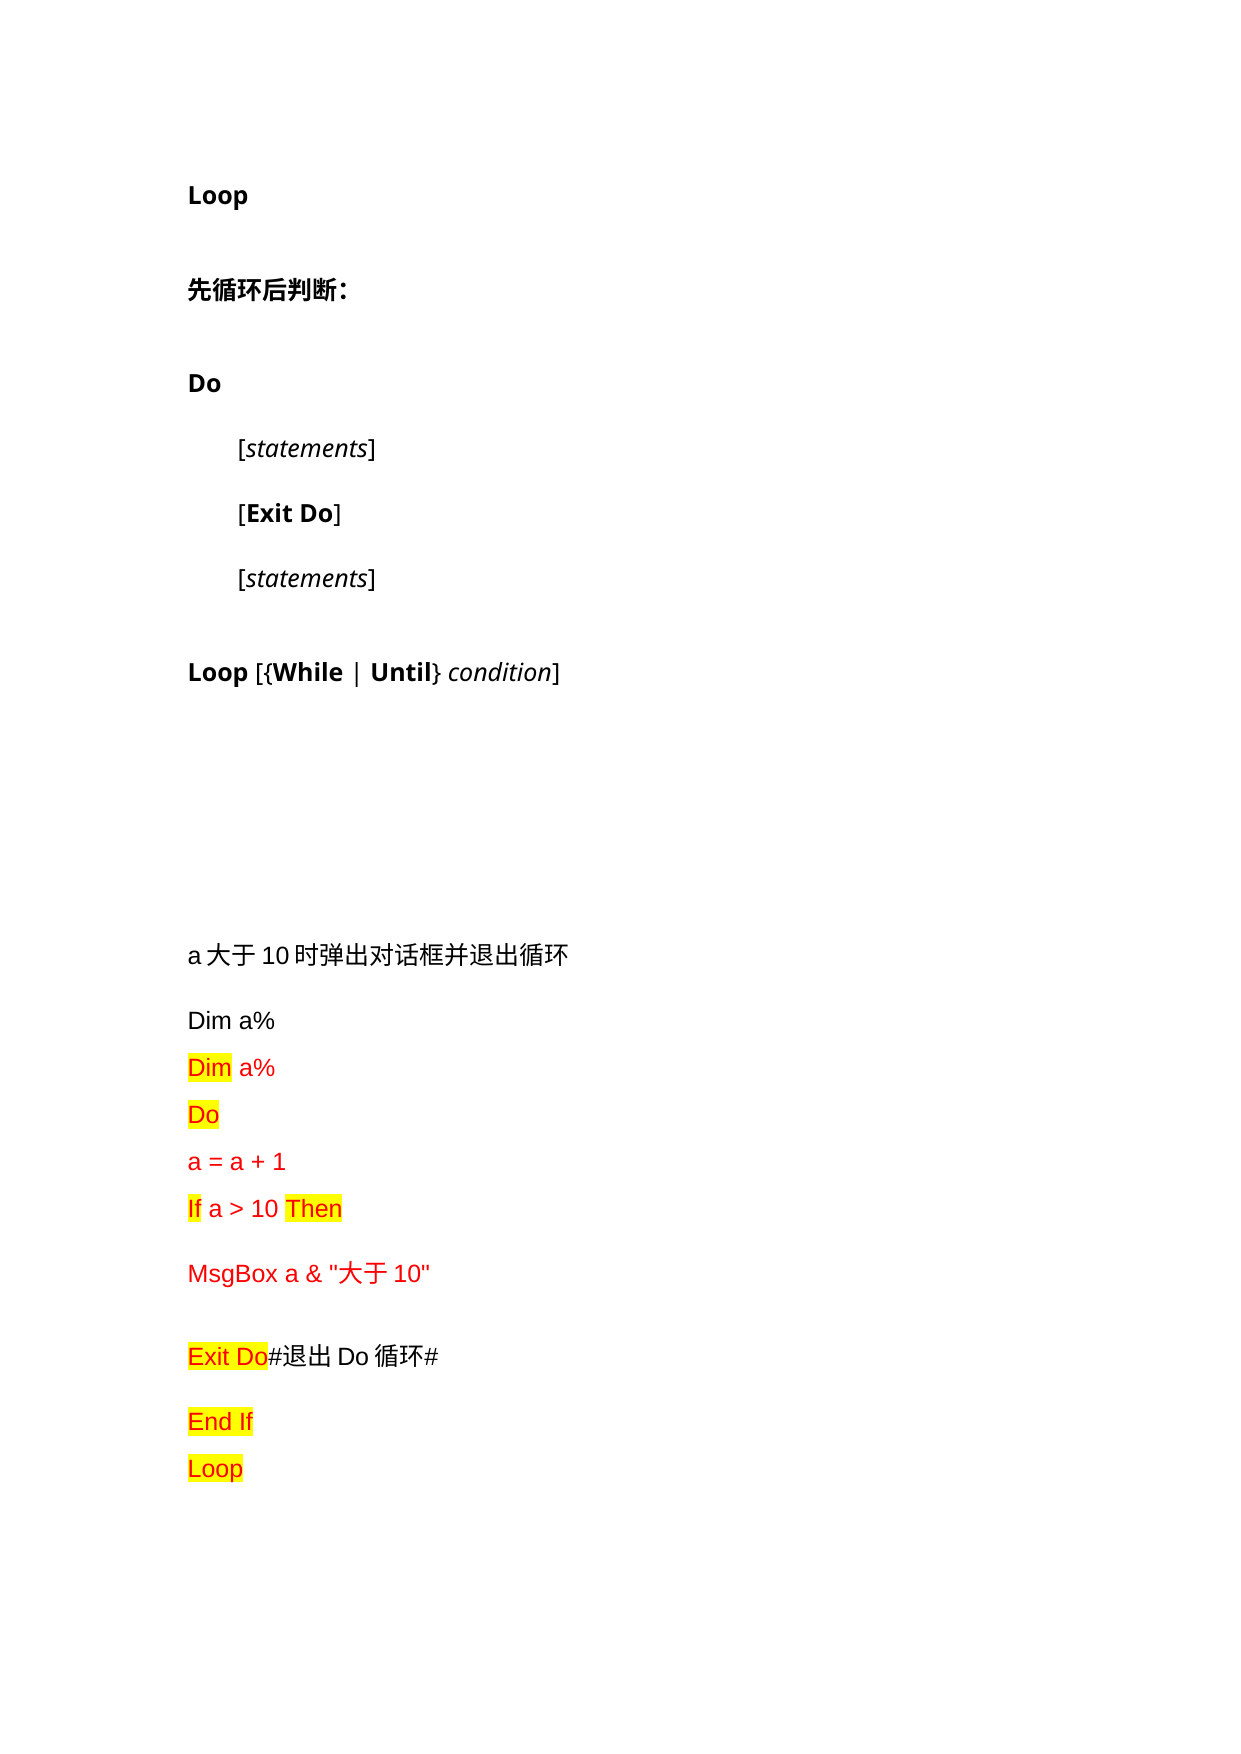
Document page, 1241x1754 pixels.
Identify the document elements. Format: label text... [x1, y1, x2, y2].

text Loop [187, 162, 1053, 227]
text Loop [{While | Until} condition] [187, 639, 1053, 704]
text Do [187, 1098, 1053, 1131]
text MsgBox a & "大于10" [187, 1239, 1053, 1304]
text 先循环后判断： [187, 256, 1053, 321]
text a = a + 1 [187, 1145, 1053, 1177]
text End If [187, 1405, 1053, 1437]
text Exit Do#退出Do循环# [187, 1322, 1053, 1387]
text Loop [187, 1452, 1053, 1484]
text If a > 10 Then [187, 1192, 1053, 1224]
text Do [statements] [Exit Do] [statements] [187, 350, 1053, 610]
text a大于10时弹出对话框并退出循环 [187, 921, 1053, 986]
text Dim a% [187, 1004, 1053, 1037]
text Dim a% [187, 1051, 1053, 1084]
